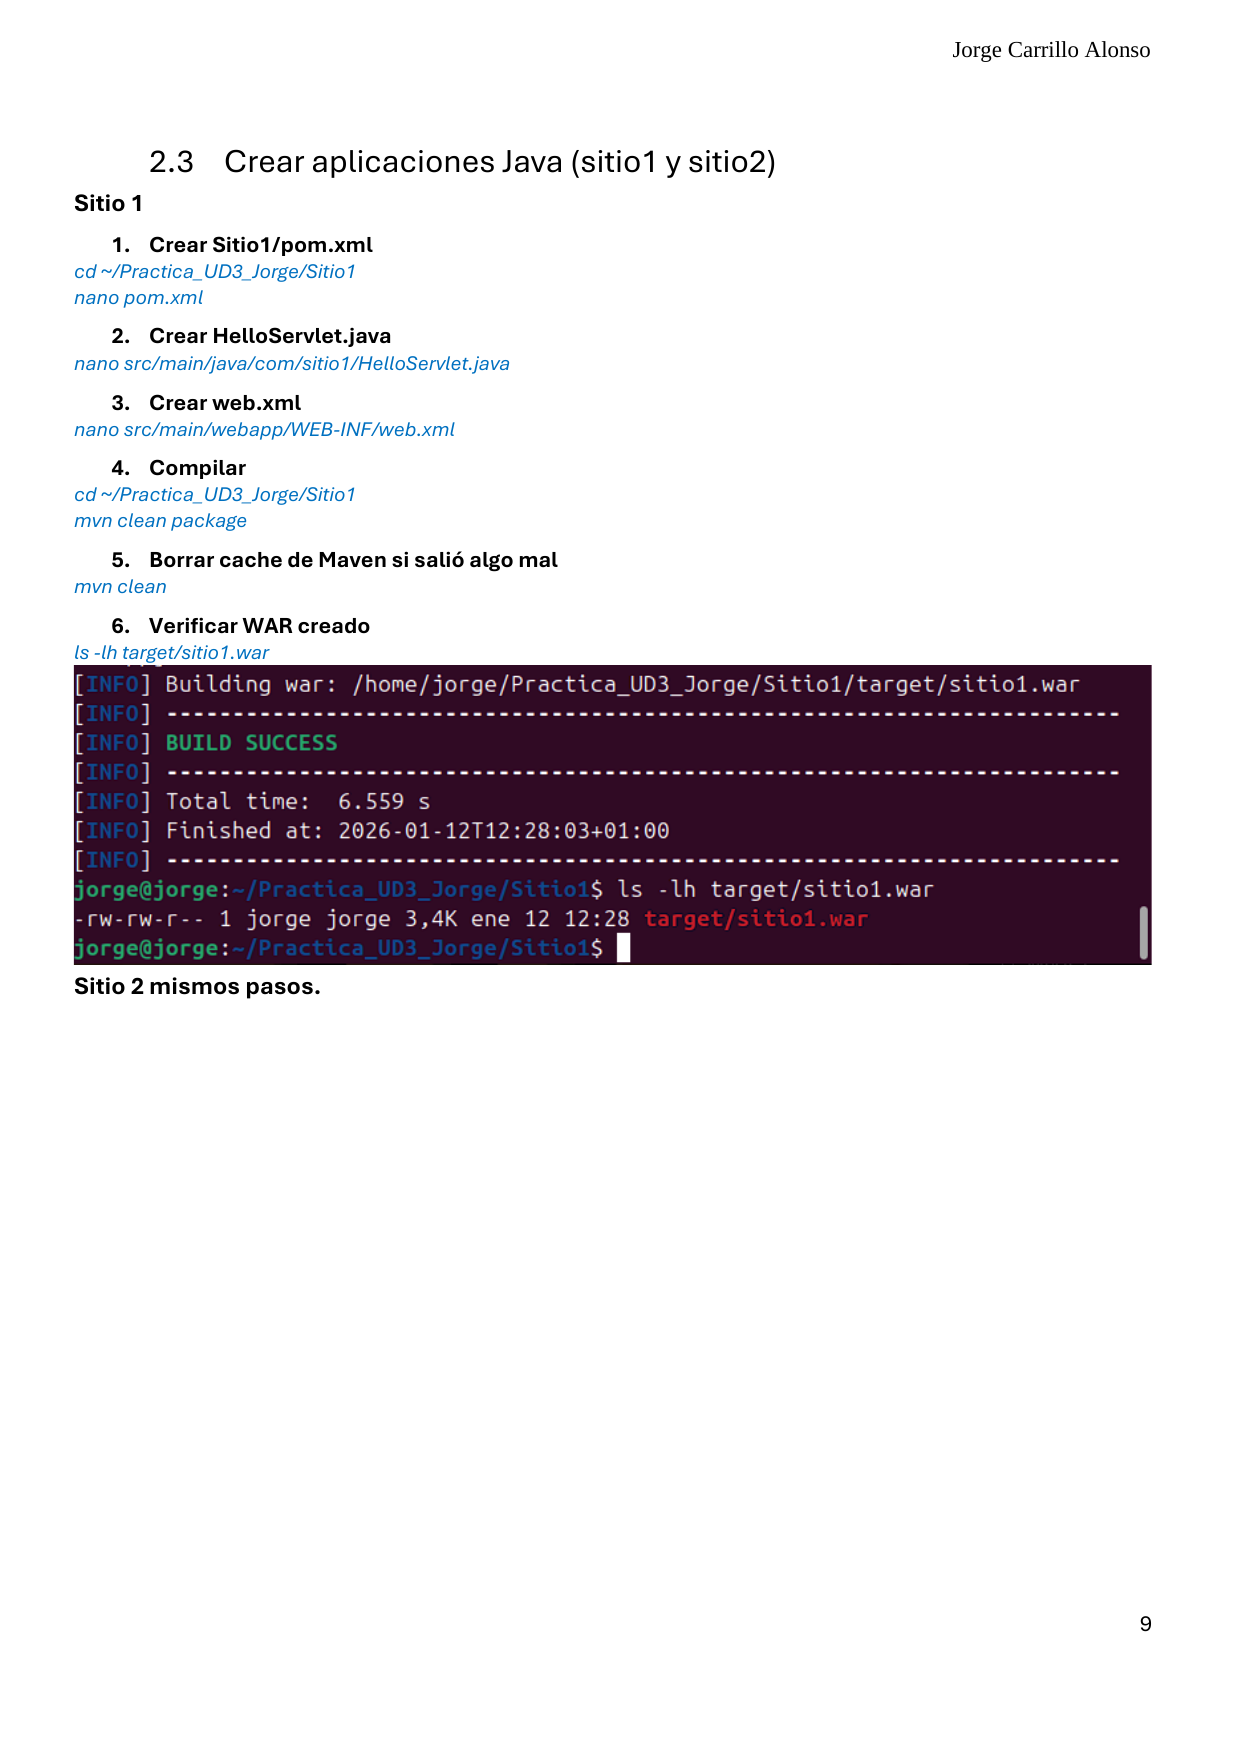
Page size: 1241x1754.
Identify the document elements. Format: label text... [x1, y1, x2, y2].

text cd ~/Practica_UD3_Jorge/Sitio1 [74, 482, 1152, 508]
text cd ~/Practica_UD3_Jorge/Sitio1 [74, 259, 1152, 284]
list Crear Sitio1/pom.xml [111, 231, 1152, 259]
text mvn clean package [74, 508, 1152, 533]
text Verificar WAR creado [111, 612, 1152, 639]
text nano src/main/java/com/sitio1/HelloServlet.java [74, 350, 1152, 376]
text Crear HelloServlet.java [111, 322, 1152, 350]
title Sitio 1 [74, 188, 1152, 218]
text nano src/main/webapp/WEB-INF/web.xml [74, 416, 1152, 442]
text mvn clean [74, 574, 1152, 599]
text ls -lh target/sitio1.war [74, 639, 1152, 665]
text Crear web.xml [111, 388, 1152, 416]
text Borrar cache de Maven si salió algo mal [111, 546, 1152, 574]
title Sitio 2 mismos pasos. [74, 971, 1152, 1001]
text nano pom.xml [74, 284, 1152, 310]
text Compilar [111, 454, 1152, 482]
picture [73, 665, 1152, 965]
subtitle Crear aplicaciones Java (sitio1 y sitio2) [149, 141, 1152, 182]
